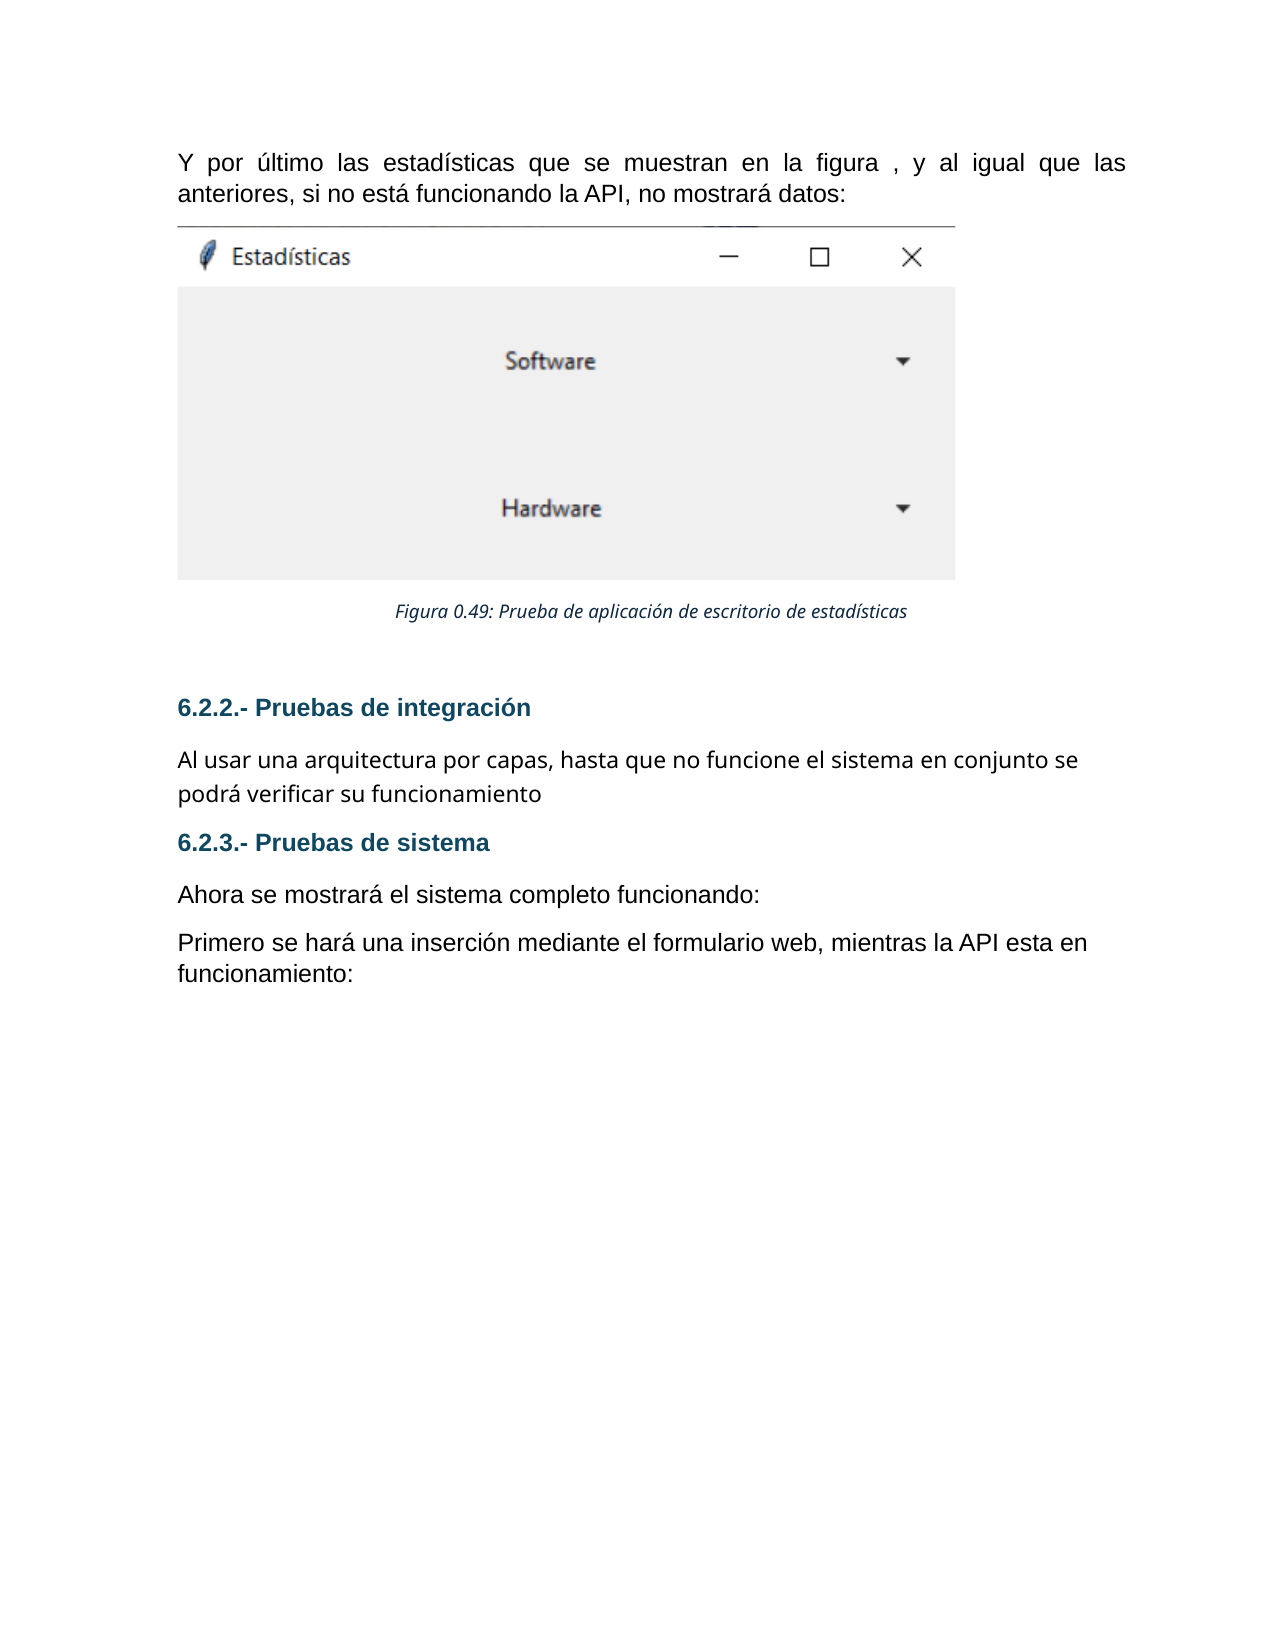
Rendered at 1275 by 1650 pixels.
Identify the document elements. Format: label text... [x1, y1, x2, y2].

text Y por último las estadísticas que se muestran en la figura , y al igual que las anteriores, si no está funcionando la API, no mostrará datos: [177, 148, 1127, 207]
picture [177, 226, 956, 580]
text Al usar una arquitectura por capas, hasta que no funcione el sistema en conjunto se podrá verificar su funcionamiento [177, 744, 1127, 809]
text Primero se hará una inserción mediante el formulario web, mientras la API esta en funcionamiento: [177, 928, 1127, 987]
subtitle 6.2.3.- Pruebas de sistema [177, 828, 1127, 857]
text Ahora se mostrará el sistema completo funcionando: [177, 880, 1127, 909]
subtitle 6.2.2.- Pruebas de integración [177, 693, 1127, 722]
